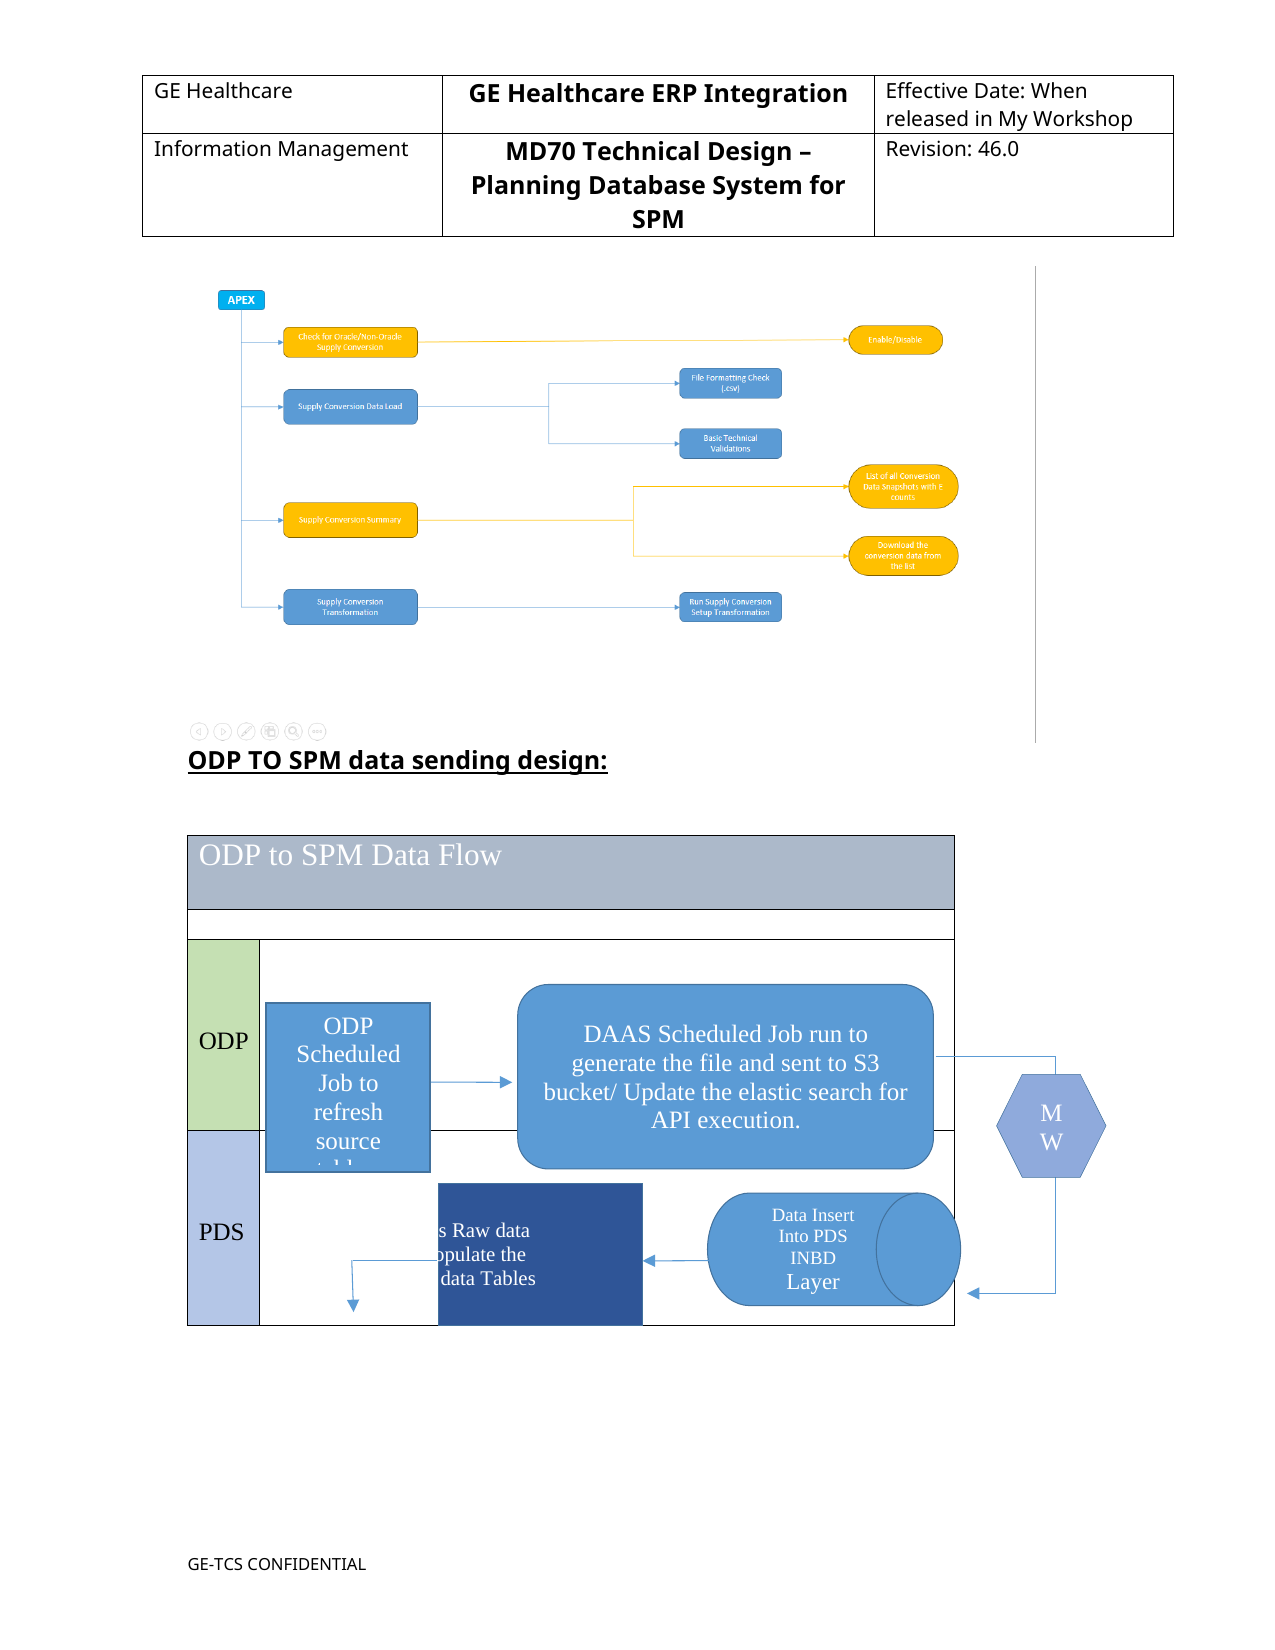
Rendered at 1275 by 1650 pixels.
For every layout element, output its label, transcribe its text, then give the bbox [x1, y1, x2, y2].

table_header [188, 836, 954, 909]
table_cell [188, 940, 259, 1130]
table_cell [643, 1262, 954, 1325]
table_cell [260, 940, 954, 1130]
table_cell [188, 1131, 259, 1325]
picture [187, 266, 1036, 743]
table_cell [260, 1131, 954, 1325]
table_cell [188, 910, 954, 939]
